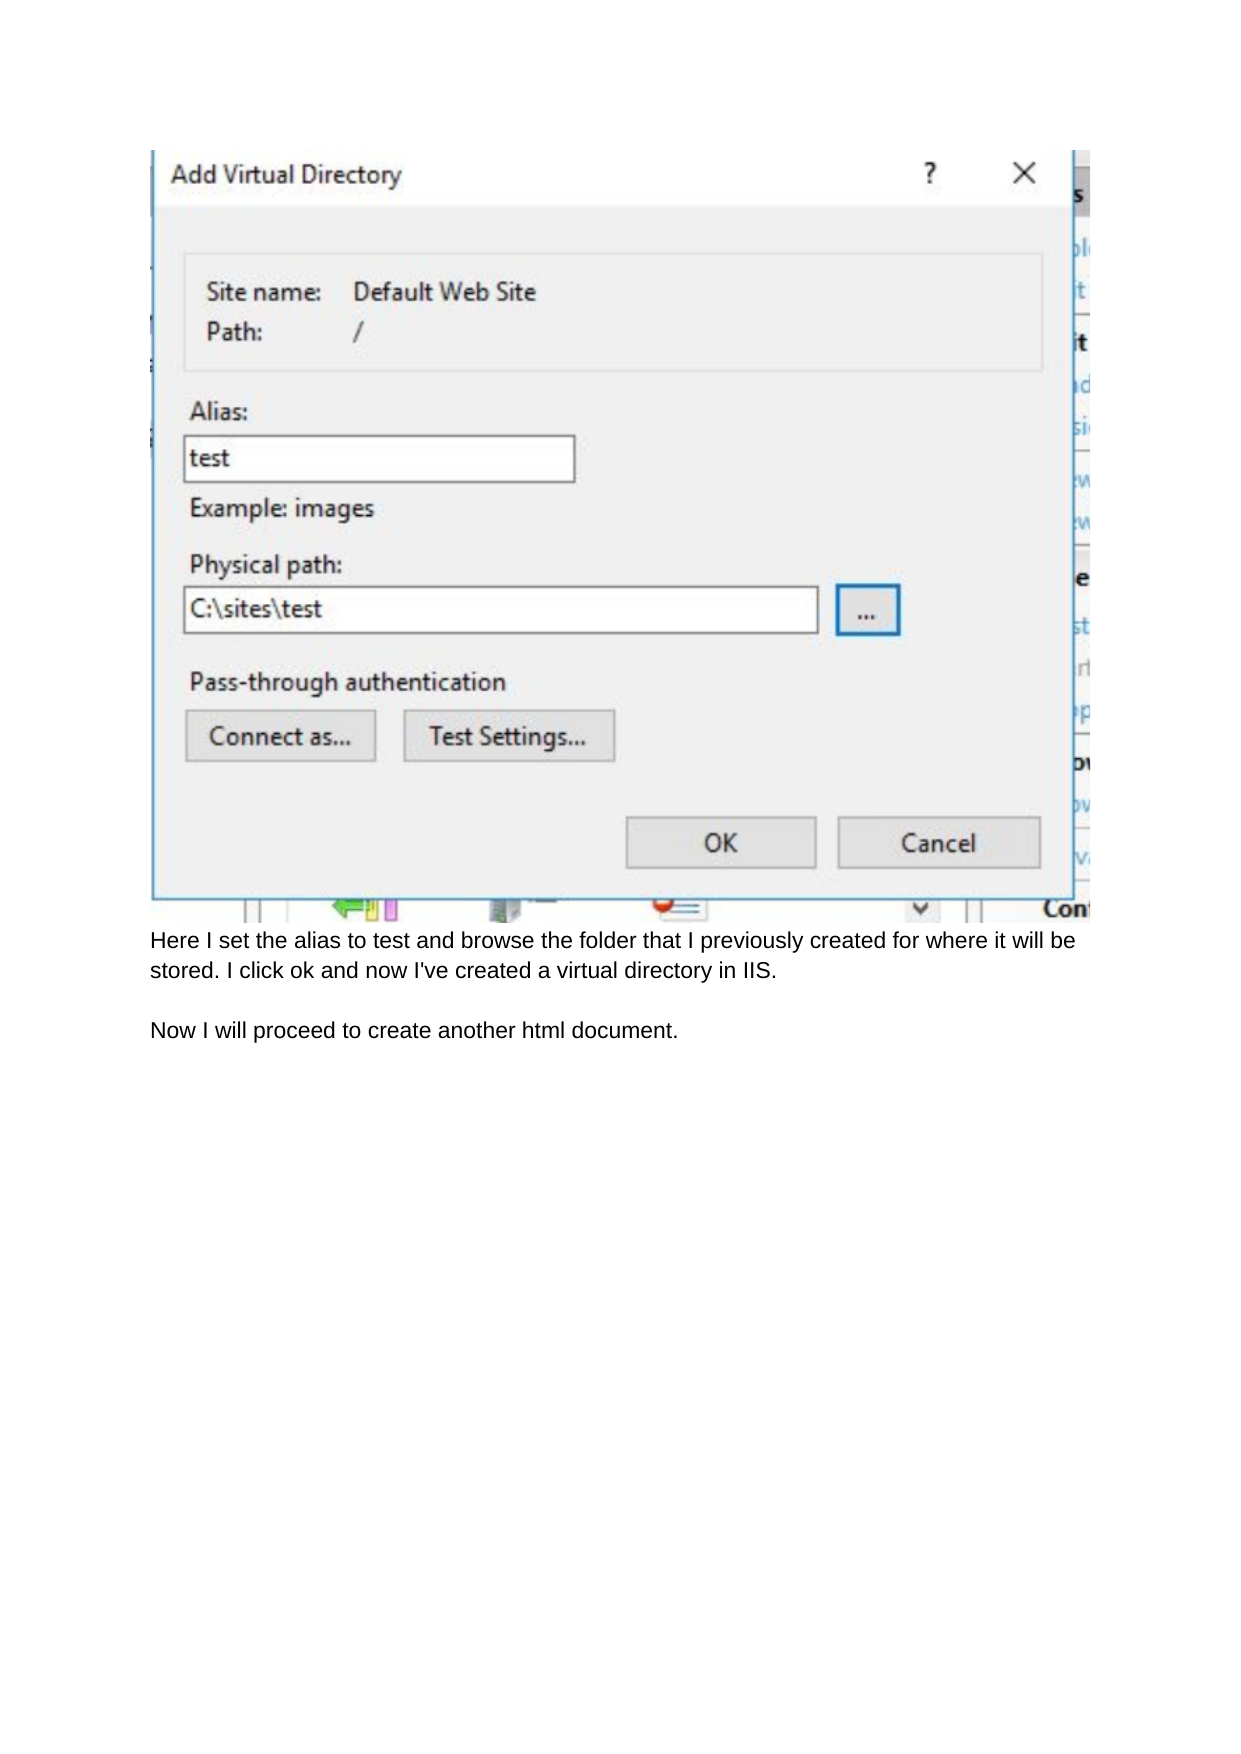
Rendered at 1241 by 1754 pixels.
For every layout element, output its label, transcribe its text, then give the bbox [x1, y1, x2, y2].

text Now I will proceed to create another html document. [150, 1017, 1090, 1044]
text Here I set the alias to test and browse the folder that I previously created for where it will be stored. I click ok and now I've created a virtual directory in IIS. [150, 927, 1090, 983]
picture [150, 150, 1091, 923]
